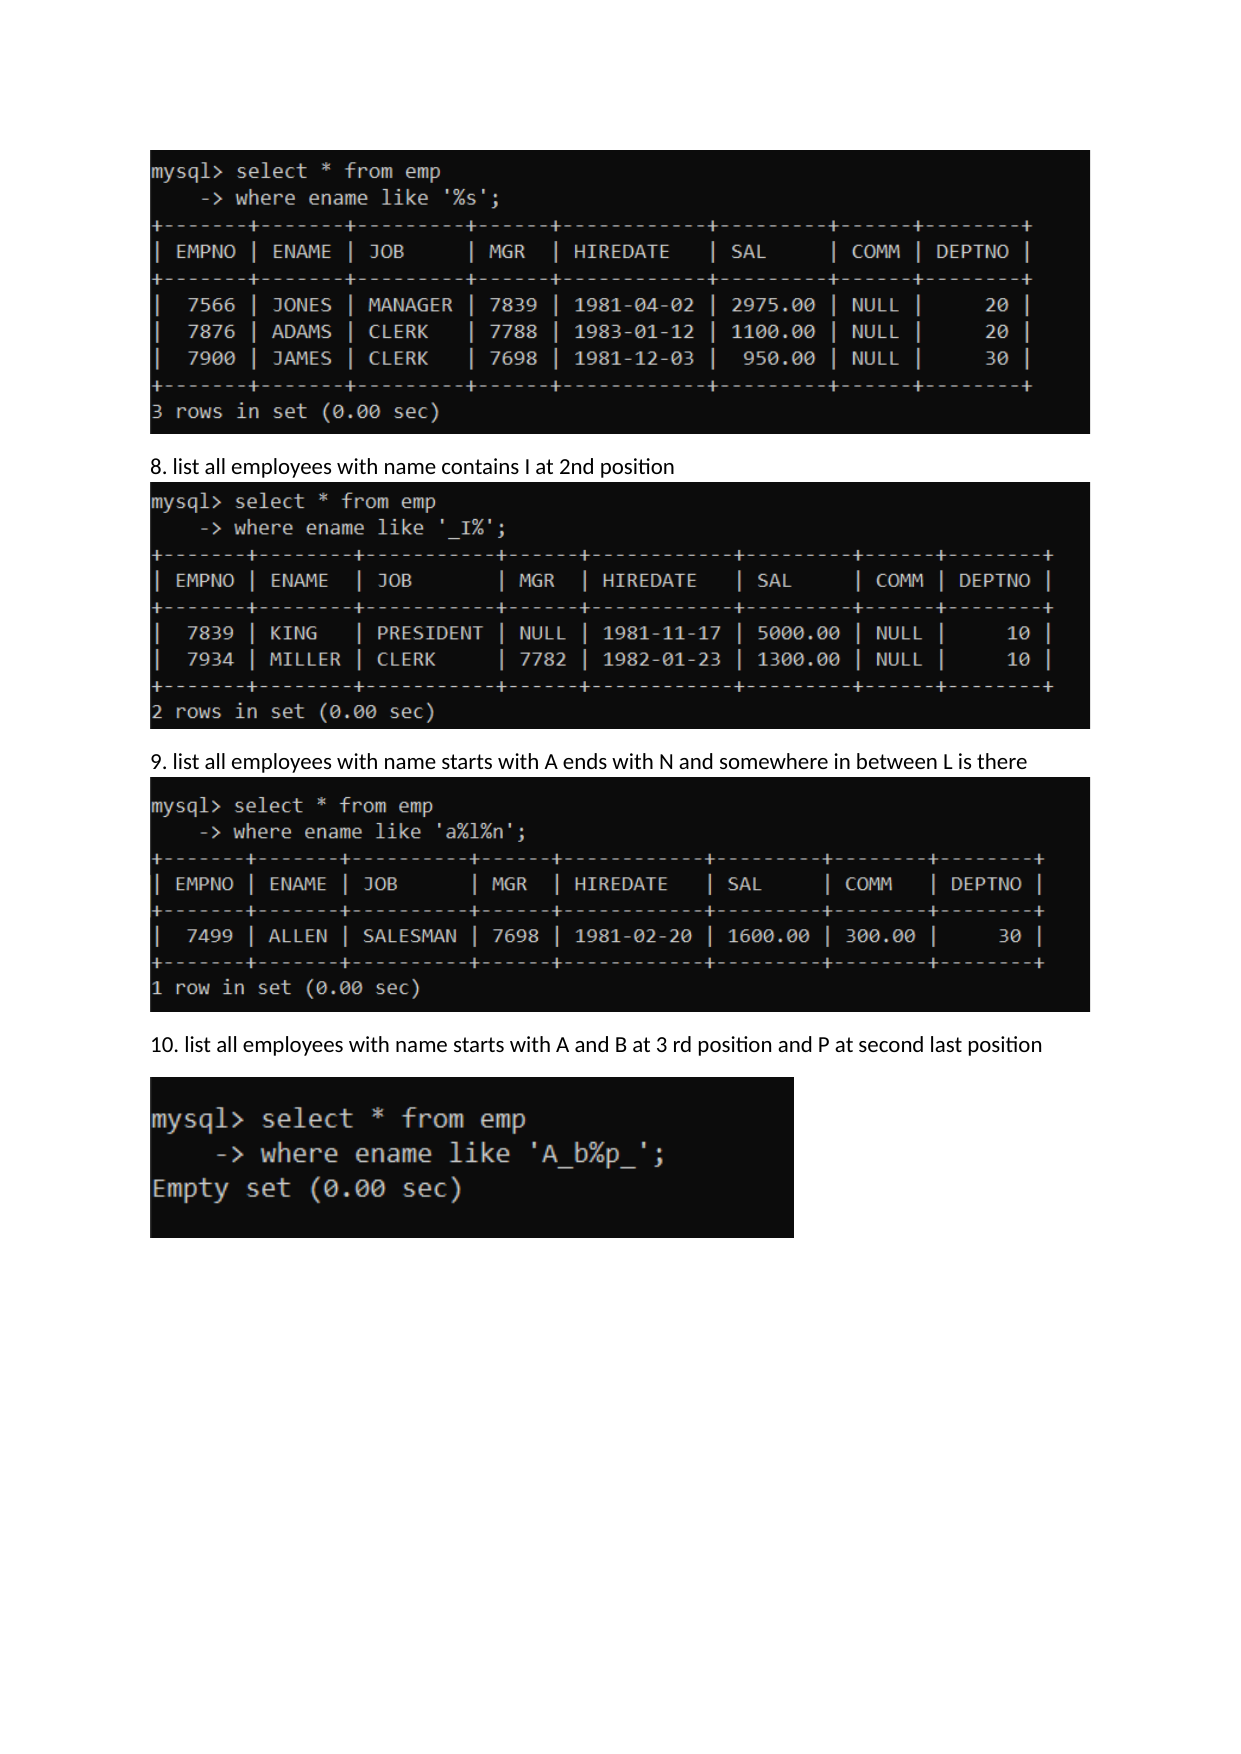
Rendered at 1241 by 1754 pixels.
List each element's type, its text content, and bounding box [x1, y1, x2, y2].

picture [150, 150, 1091, 434]
picture [150, 482, 1091, 729]
text 10. list all employees with name starts with A and B at 3 rd position and P at second last position [150, 1030, 1090, 1058]
picture [150, 1077, 794, 1238]
text 9. list all employees with name starts with A ends with N and somewhere in between L is there [150, 747, 1090, 777]
picture [150, 777, 1091, 1012]
text 8. list all employees with name contains I at 2nd position [150, 452, 1090, 482]
